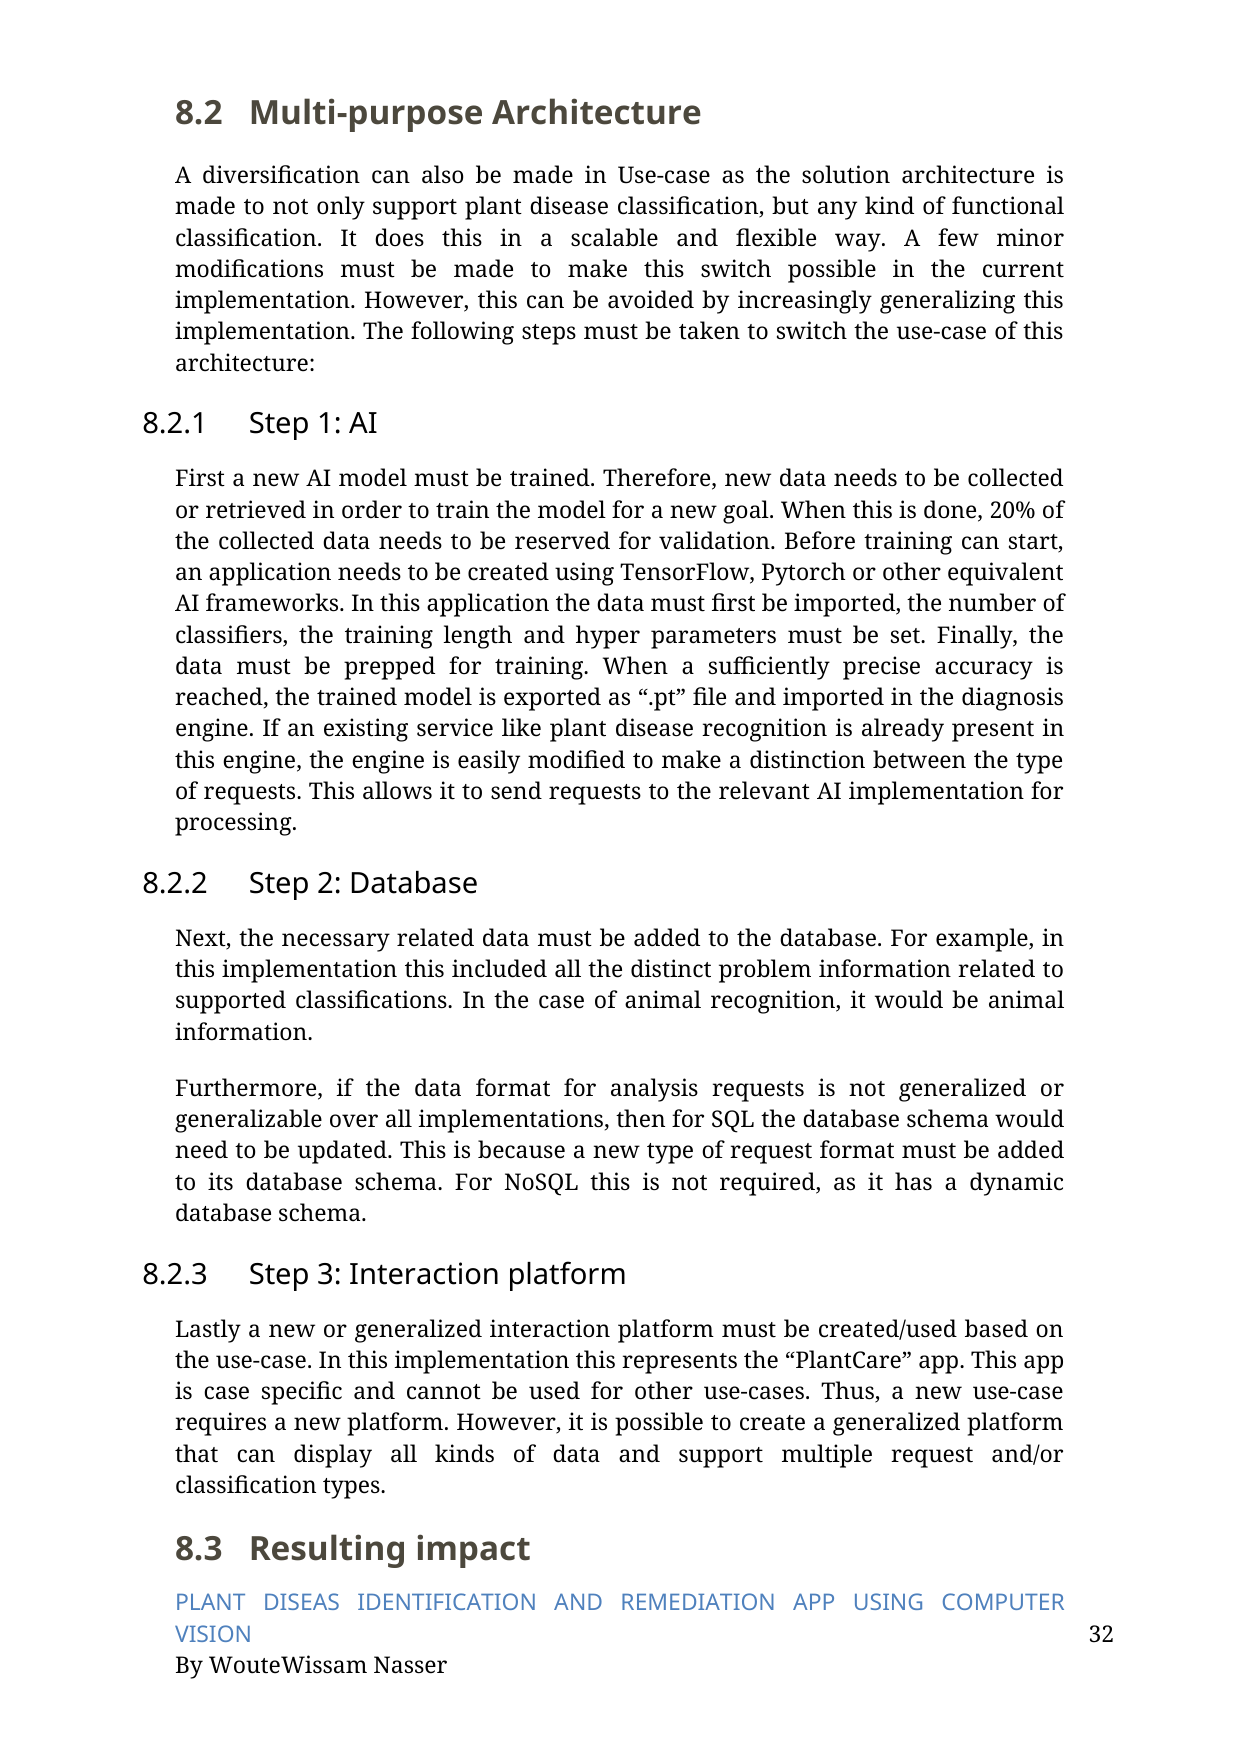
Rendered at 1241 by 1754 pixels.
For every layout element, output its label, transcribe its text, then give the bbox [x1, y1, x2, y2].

subtitle Step 2: Database [145, 862, 1065, 902]
subtitle Resulting impact [175, 1525, 977, 1570]
subtitle Multi-purpose Architecture [175, 89, 977, 134]
text Furthermore, if the data format for analysis requests is not generalized or generalizable over all implementations, then for SQL the database schema would need to be updated. This is because a new type of request format must be added to its database schema. For NoSQL this is not required, as it has a dynamic database schema. [175, 1072, 1065, 1228]
text Lastly a new or generalized interaction platform must be created/used based on the use-case. In this implementation this represents the “PlantCare” app. This app is case specific and cannot be used for other use-cases. Thus, a new use-case requires a new platform. However, it is possible to create a generalized platform that can display all kinds of data and support multiple request and/or classification types. [175, 1312, 1065, 1500]
text First a new AI model must be trained. Therefore, new data needs to be collected or retrieved in order to train the model for a new goal. When this is done, 20% of the collected data needs to be reserved for validation. Before training can start, an application needs to be created using TensorFlow, Pytorch or other equivalent AI frameworks. In this application the data must first be imported, the number of classifiers, the training length and hyper parameters must be set. Finally, the data must be prepped for training. When a sufficiently precise accuracy is reached, the trained model is exported as “.pt” file and imported in the diagnosis engine. If an existing service like plant disease recognition is already present in this engine, the engine is easily modified to make a distinction between the type of requests. This allows it to send requests to the relevant AI implementation for processing. [175, 462, 1065, 837]
text A diversification can also be made in Use-case as the solution architecture is made to not only support plant disease classification, but any kind of functional classification. It does this in a scalable and flexible way. A few minor modifications must be made to make this switch possible in the current implementation. However, this can be avoided by increasingly generalizing this implementation. The following steps must be taken to switch the use-case of this architecture: [175, 159, 1065, 378]
text Next, the necessary related data must be added to the database. For example, in this implementation this included all the distinct problem information related to supported classifications. In the case of animal recognition, it would be animal information. [175, 922, 1065, 1047]
subtitle Step 1: AI [145, 403, 1065, 442]
subtitle Step 3: Interaction platform [145, 1253, 1065, 1293]
